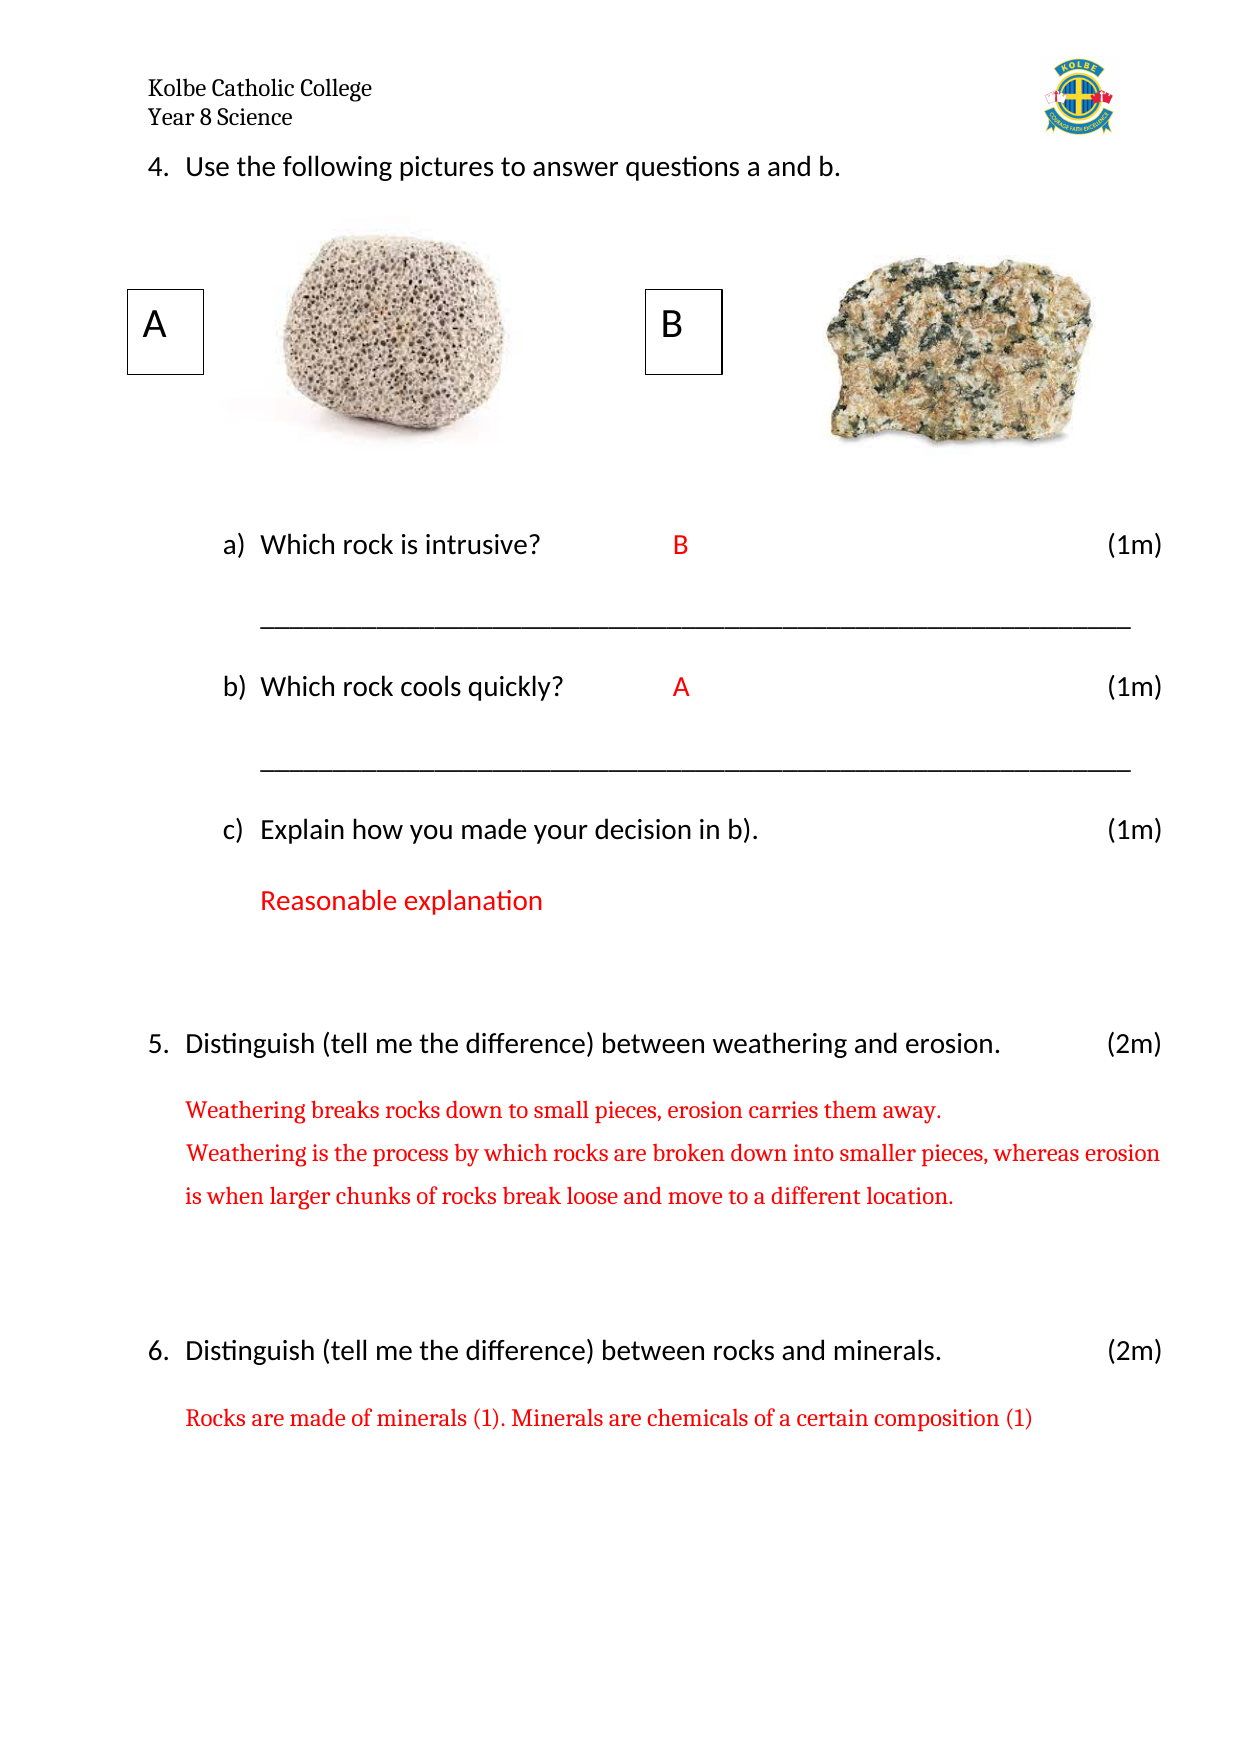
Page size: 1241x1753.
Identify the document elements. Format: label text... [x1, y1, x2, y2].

picture [1039, 54, 1122, 139]
list Use the following pictures to answer questions a and b. [148, 148, 1166, 183]
text Rocks are made of minerals (1). Minerals are chemicals of a certain composition (1) [185, 1403, 1166, 1432]
text ____________________________________________________________ [185, 597, 1166, 633]
list Which rock is intrusive? B (1m) [223, 526, 1166, 562]
list Distinguish (tell me the difference) between rocks and minerals. (2m) [148, 1332, 1166, 1403]
list Explain how you made your decision in b). (1m) [223, 811, 1166, 847]
text Weathering breaks rocks down to small pieces, erosion carries them away. [185, 1096, 1166, 1125]
picture [822, 255, 1097, 455]
text Weathering is the process by which rocks are broken down into smaller pieces, whereas erosion is when larger chunks of rocks break loose and move to a different location. [148, 1139, 1166, 1211]
picture [185, 218, 608, 455]
text ____________________________________________________________ [223, 740, 1166, 775]
list Which rock cools quickly? A (1m) [223, 668, 1166, 704]
text Reasonable explanation [223, 882, 1166, 918]
list Distinguish (tell me the difference) between weathering and erosion. (2m) [148, 1025, 1166, 1060]
